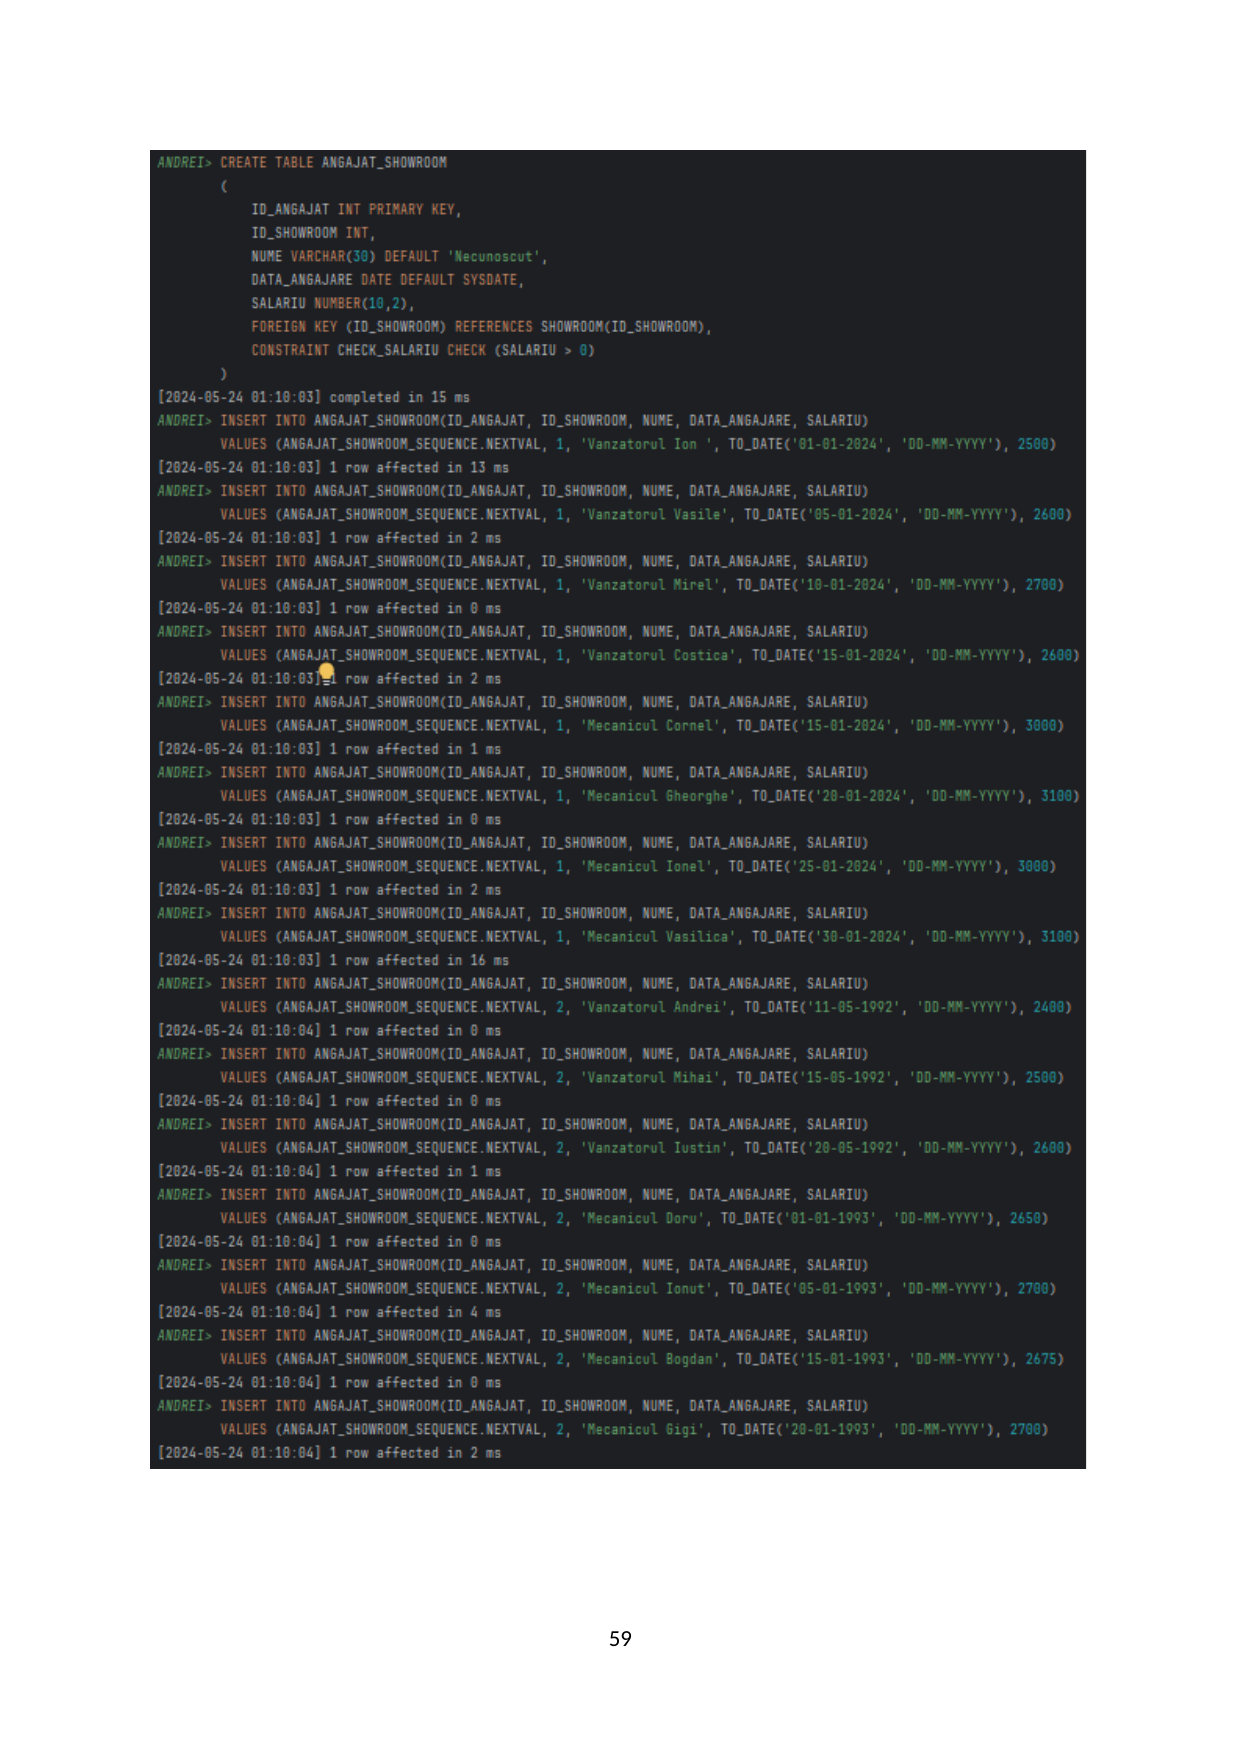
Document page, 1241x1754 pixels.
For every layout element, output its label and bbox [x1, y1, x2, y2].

picture [150, 150, 1087, 1469]
